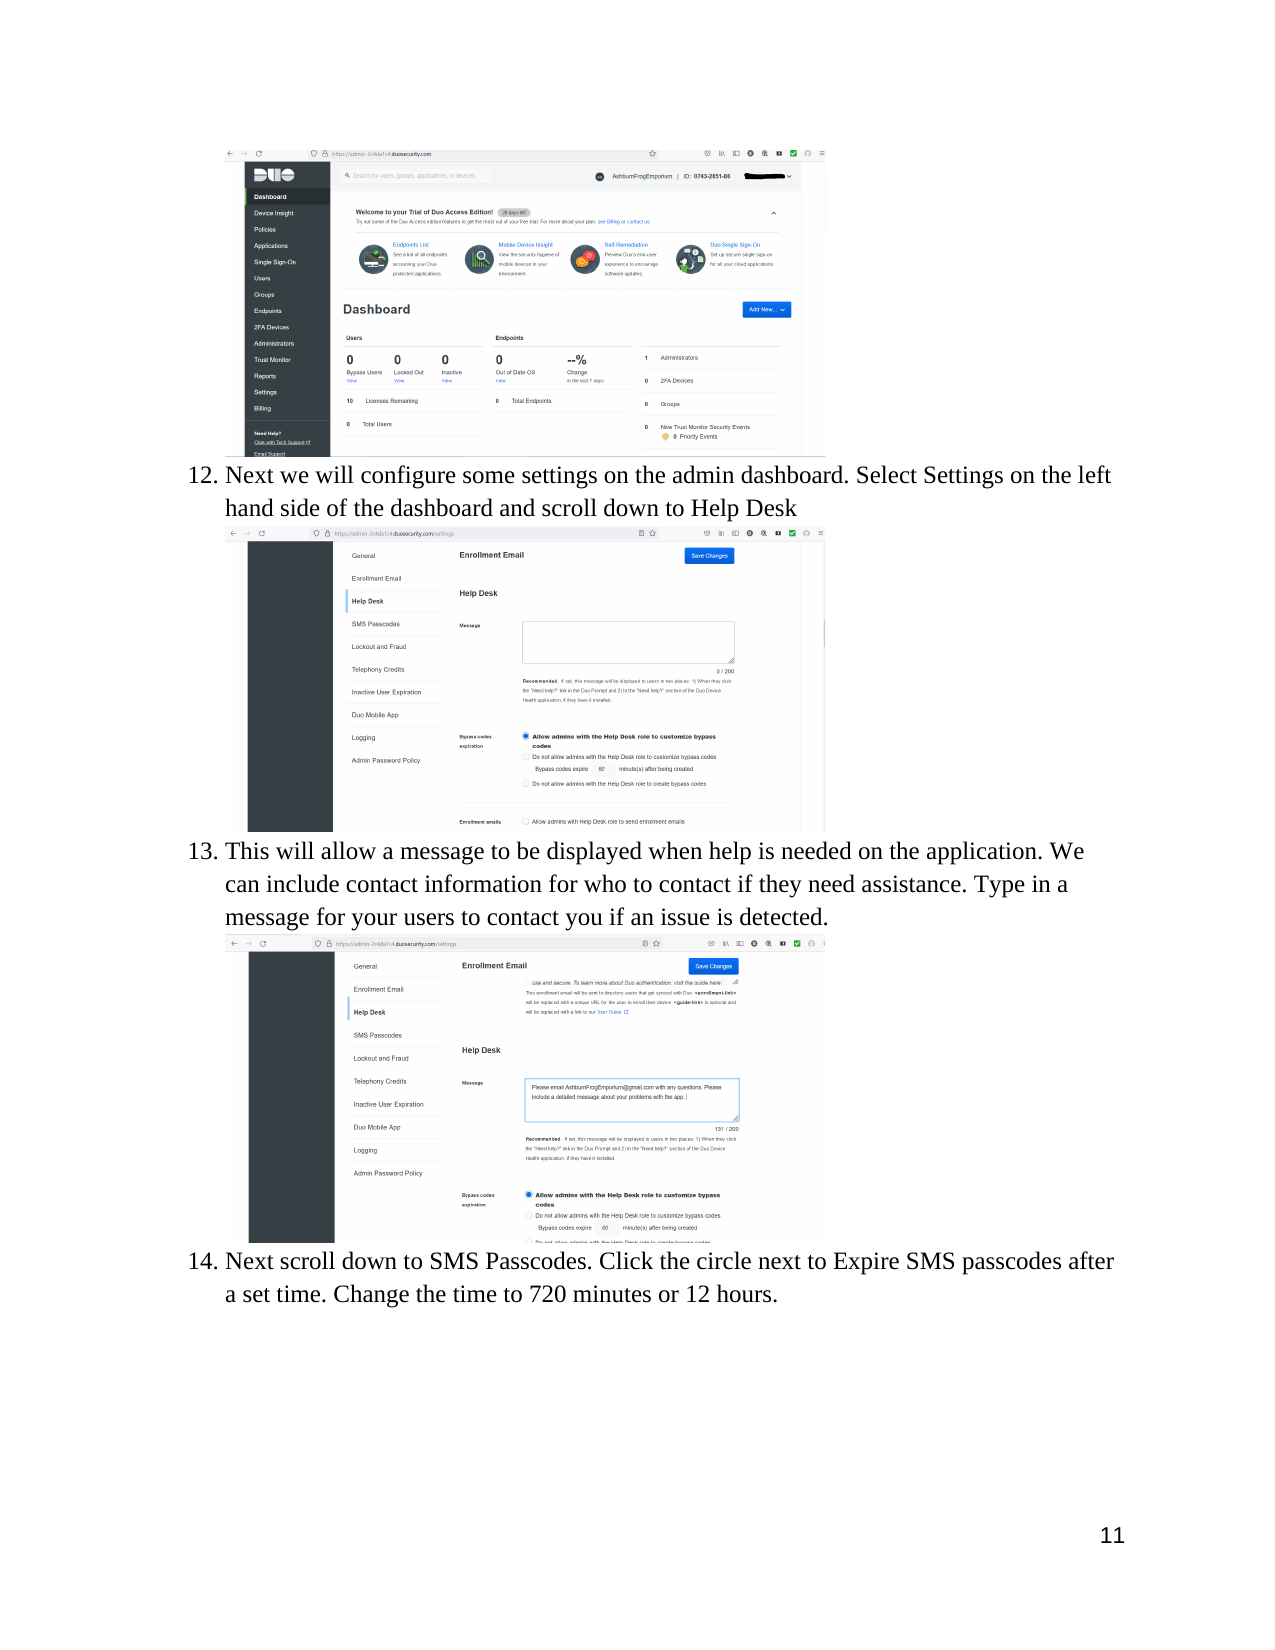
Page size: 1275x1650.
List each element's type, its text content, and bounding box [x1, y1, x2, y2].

picture [225, 150, 826, 457]
picture [225, 934, 826, 1243]
picture [225, 526, 826, 832]
list Next scroll down to SMS Passcodes. Click the circle next to Expire SMS passcodes after a set time. Change the time to 720 minutes or 12 hours. [187, 1246, 1125, 1308]
list This will allow a message to be displayed when help is needed on the application. We can include contact information for who to contact if they need assistance. Type in a message for your users to contact you if an issue is detected. [187, 836, 1125, 931]
list Next we will configure some settings on the admin dashboard. Select Settings on the left hand side of the dashboard and scroll down to Help Desk [187, 460, 1125, 522]
